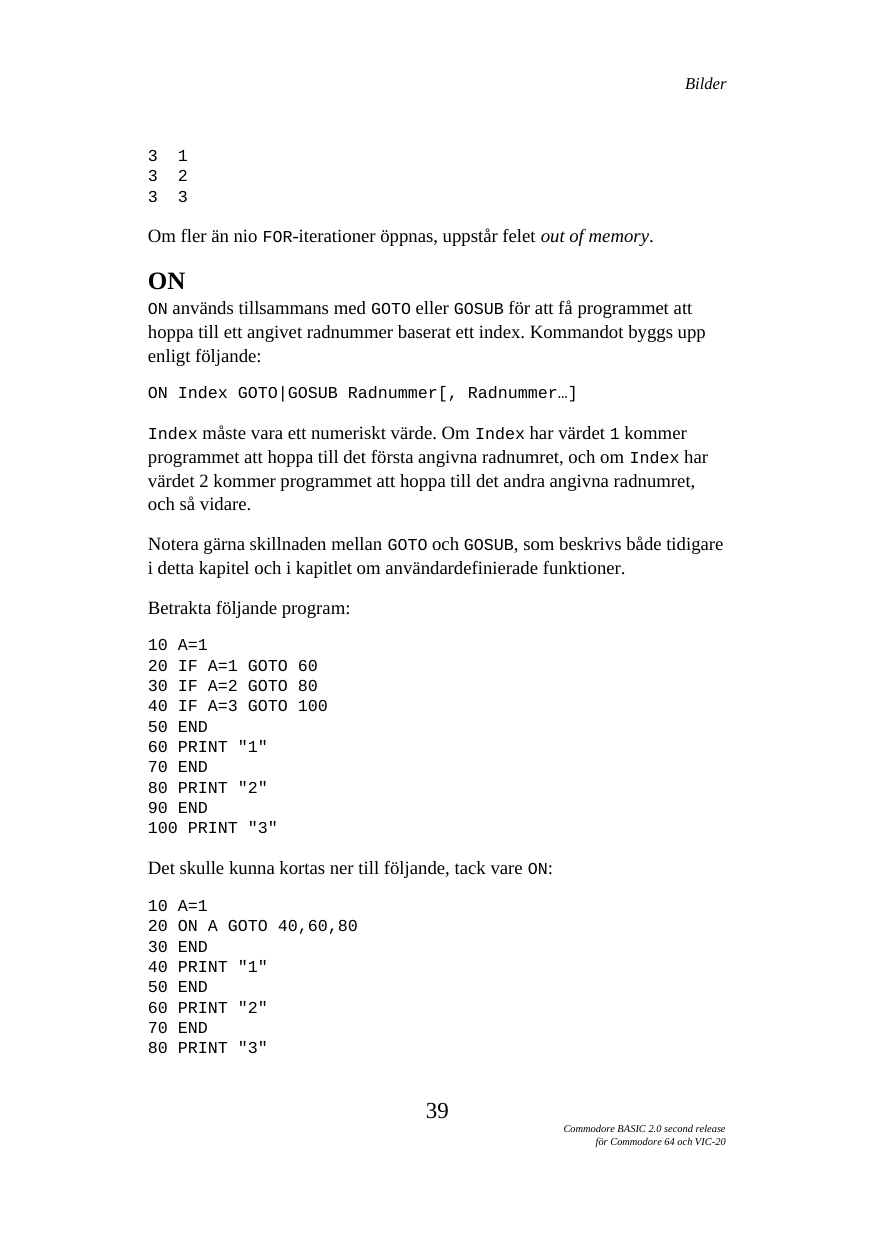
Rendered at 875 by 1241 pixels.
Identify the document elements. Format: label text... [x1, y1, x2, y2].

text Betrakta följande program: [148, 597, 726, 619]
text ON Index GOTO|GOSUB Radnummer[, Radnummer…] [148, 384, 726, 403]
text 10 A=1 20 ON A GOTO 40,60,80 30 END 40 PRINT "1" 50 END 60 PRINT "2" 70 END 80 PRINT "3" [148, 898, 726, 1059]
text Om fler än nio FOR-iterationer öppnas, uppstår felet out of memory. [148, 225, 726, 248]
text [148, 148, 726, 207]
subtitle ON [148, 266, 726, 295]
text Notera gärna skillnaden mellan GOTO och GOSUB, som beskrivs både tidigare i detta kapitel och i kapitlet om användardefinierade funktioner. [148, 533, 726, 579]
text 10 A=1 20 IF A=1 GOTO 60 30 IF A=2 GOTO 80 40 IF A=3 GOTO 100 50 END 60 PRINT "1" 70 END 80 PRINT "2" 90 END 100 PRINT "3" [148, 637, 726, 839]
text ON används tillsammans med GOTO eller GOSUB för att få programmet att hoppa till ett angivet radnummer baserat ett index. Kommandot byggs upp enligt följande: [148, 297, 726, 366]
text Det skulle kunna kortas ner till följande, tack vare ON: [148, 857, 726, 879]
text Index måste vara ett numeriskt värde. Om Index har värdet 1 kommer programmet att hoppa till det första angivna radnumret, och om Index har värdet 2 kommer programmet att hoppa till det andra angivna radnumret, och så vidare. [148, 422, 726, 515]
